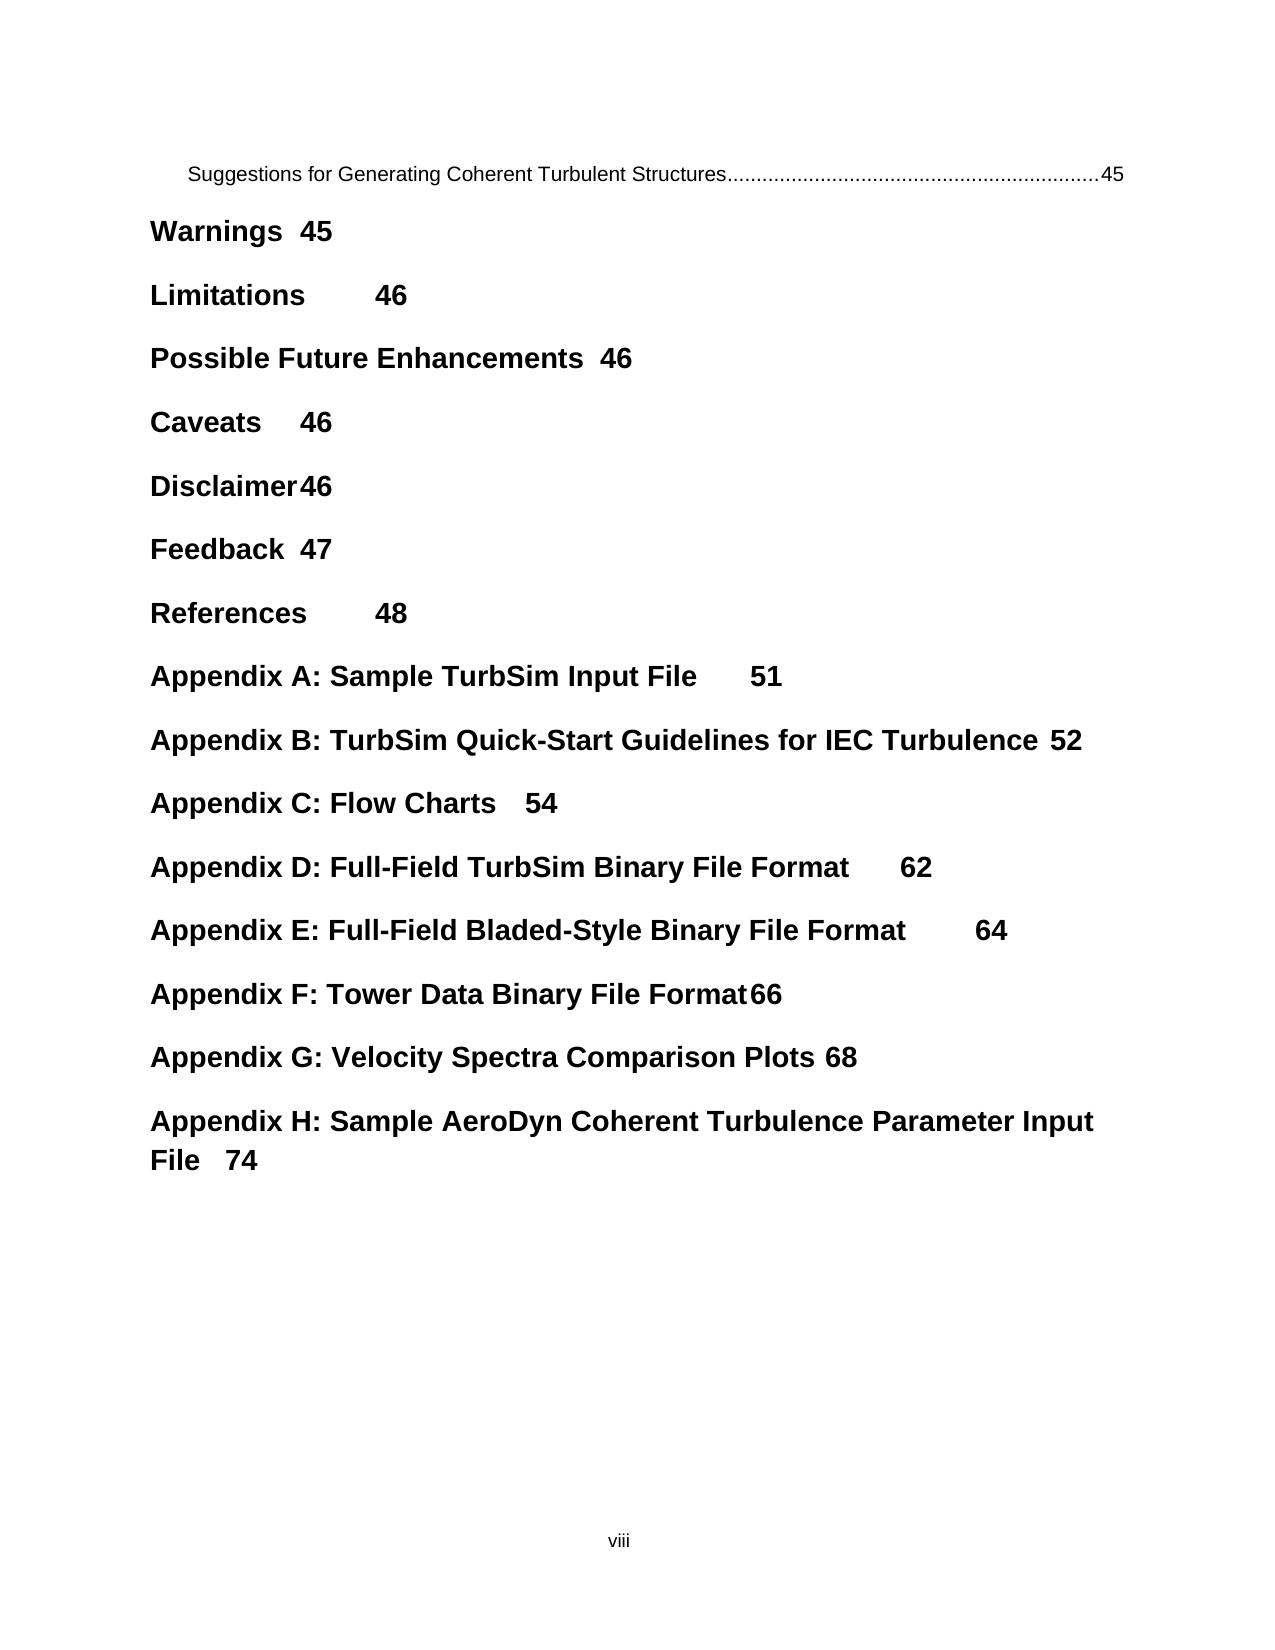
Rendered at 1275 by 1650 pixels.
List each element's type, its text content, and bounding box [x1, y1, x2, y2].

text Possible Future Enhancements 46 [150, 341, 1125, 375]
text Warnings 45 [150, 214, 1125, 248]
text Appendix D: Full-Field TurbSim Binary File Format 62 [150, 850, 1125, 883]
text Feedback 47 [150, 532, 1125, 566]
text Appendix B: TurbSim Quick-Start Guidelines for IEC Turbulence 52 [150, 723, 1125, 756]
text Appendix H: Sample AeroDyn Coherent Turbulence Parameter Input File 74 [150, 1104, 1125, 1176]
text Appendix A: Sample TurbSim Input File 51 [150, 659, 1125, 693]
text Appendix E: Full-Field Bladed-Style Binary File Format 64 [150, 913, 1125, 947]
text Appendix C: Flow Charts 54 [150, 786, 1125, 820]
text Suggestions for Generating Coherent Turbulent Structures 45 [187, 162, 1125, 186]
text Disclaimer 46 [150, 468, 1125, 502]
text Caveats 46 [150, 405, 1125, 438]
text Appendix G: Velocity Spectra Comparison Plots 68 [150, 1040, 1125, 1074]
text Limitations 46 [150, 278, 1125, 311]
text Appendix F: Tower Data Binary File Format 66 [150, 977, 1125, 1010]
text References 48 [150, 596, 1125, 629]
